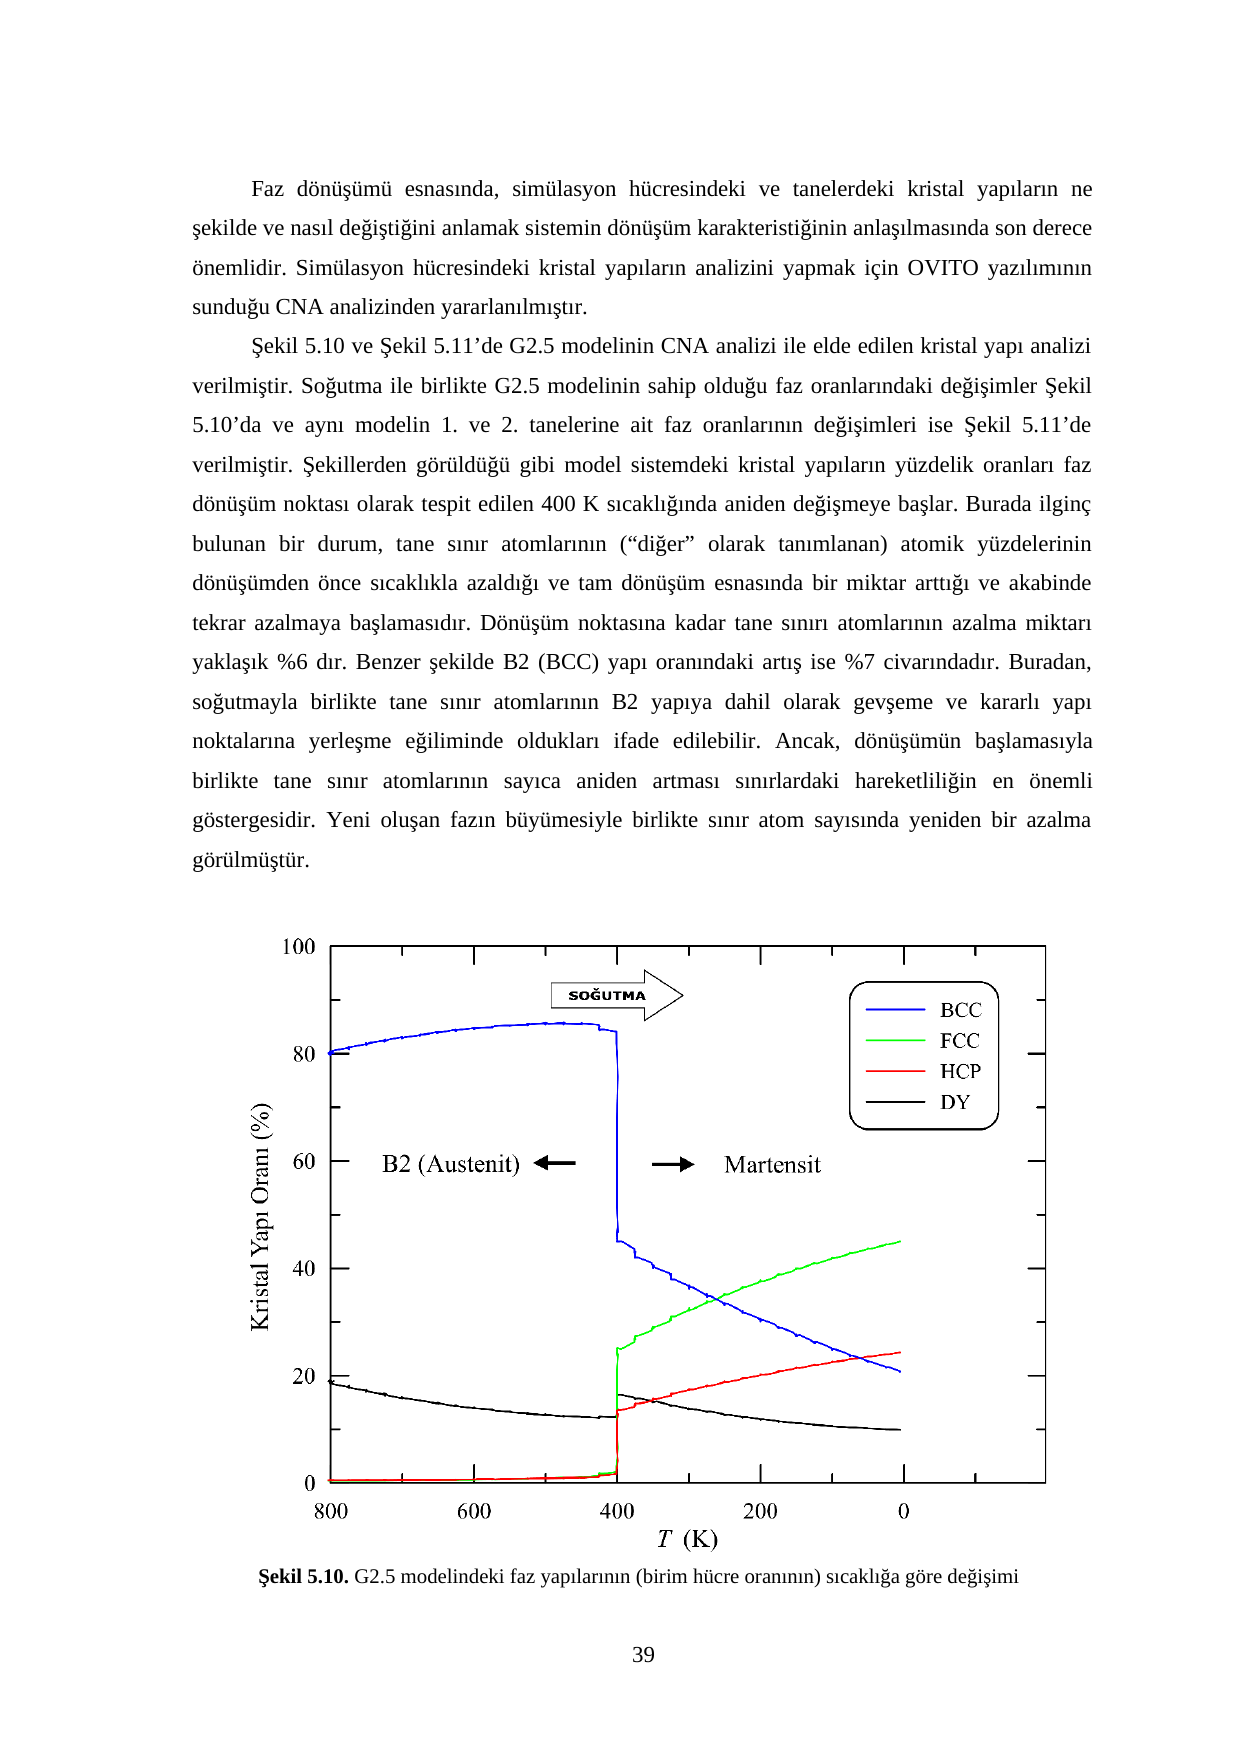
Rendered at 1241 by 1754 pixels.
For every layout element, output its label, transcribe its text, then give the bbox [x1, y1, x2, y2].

picture [250, 938, 1047, 1552]
text Faz dönüşümü esnasında, simülasyon hücresindeki ve tanelerdeki kristal yapıların ne şekilde ve nasıl değiştiğini anlamak sistemin dönüşüm karakteristiğinin anlaşılmasında son derece önemlidir. Simülasyon hücresindeki kristal yapıların analizini yapmak için OVITO yazılımının sunduğu CNA analizinden yararlanılmıştır. [192, 175, 1093, 319]
text Şekil 5.10 ve Şekil 5.11’de G2.5 modelinin CNA analizi ile elde edilen kristal yapı analizi verilmiştir. Soğutma ile birlikte G2.5 modelinin sahip olduğu faz oranlarındaki değişimler Şekil 5.10’da ve aynı modelin 1. ve 2. tanelerine ait faz oranlarının değişimleri ise Şekil 5.11’de verilmiştir. Şekillerden görüldüğü gibi model sistemdeki kristal yapıların yüzdelik oranları faz dönüşüm noktası olarak tespit edilen 400 K sıcaklığında aniden değişmeye başlar. Burada ilginç bulunan bir durum, tane sınır atomlarının (“diğer” olarak tanımlanan) atomik yüzdelerinin dönüşümden önce sıcaklıkla azaldığı ve tam dönüşüm esnasında bir miktar arttığı ve akabinde tekrar azalmaya başlamasıdır. Dönüşüm noktasına kadar tane sınırı atomlarının azalma miktarı yaklaşık %6 dır. Benzer şekilde B2 (BCC) yapı oranındaki artış ise %7 civarındadır. Buradan, soğutmayla birlikte tane sınır atomlarının B2 yapıya dahil olarak gevşeme ve kararlı yapı noktalarına yerleşme eğiliminde oldukları ifade edilebilir. Ancak, dönüşümün başlamasıyla birlikte tane sınır atomlarının sayıca aniden artması sınırlardaki hareketliliğin en önemli göstergesidir. Yeni oluşan fazın büyümesiyle birlikte sınır atom sayısında yeniden bir azalma görülmüştür. [192, 333, 1093, 872]
